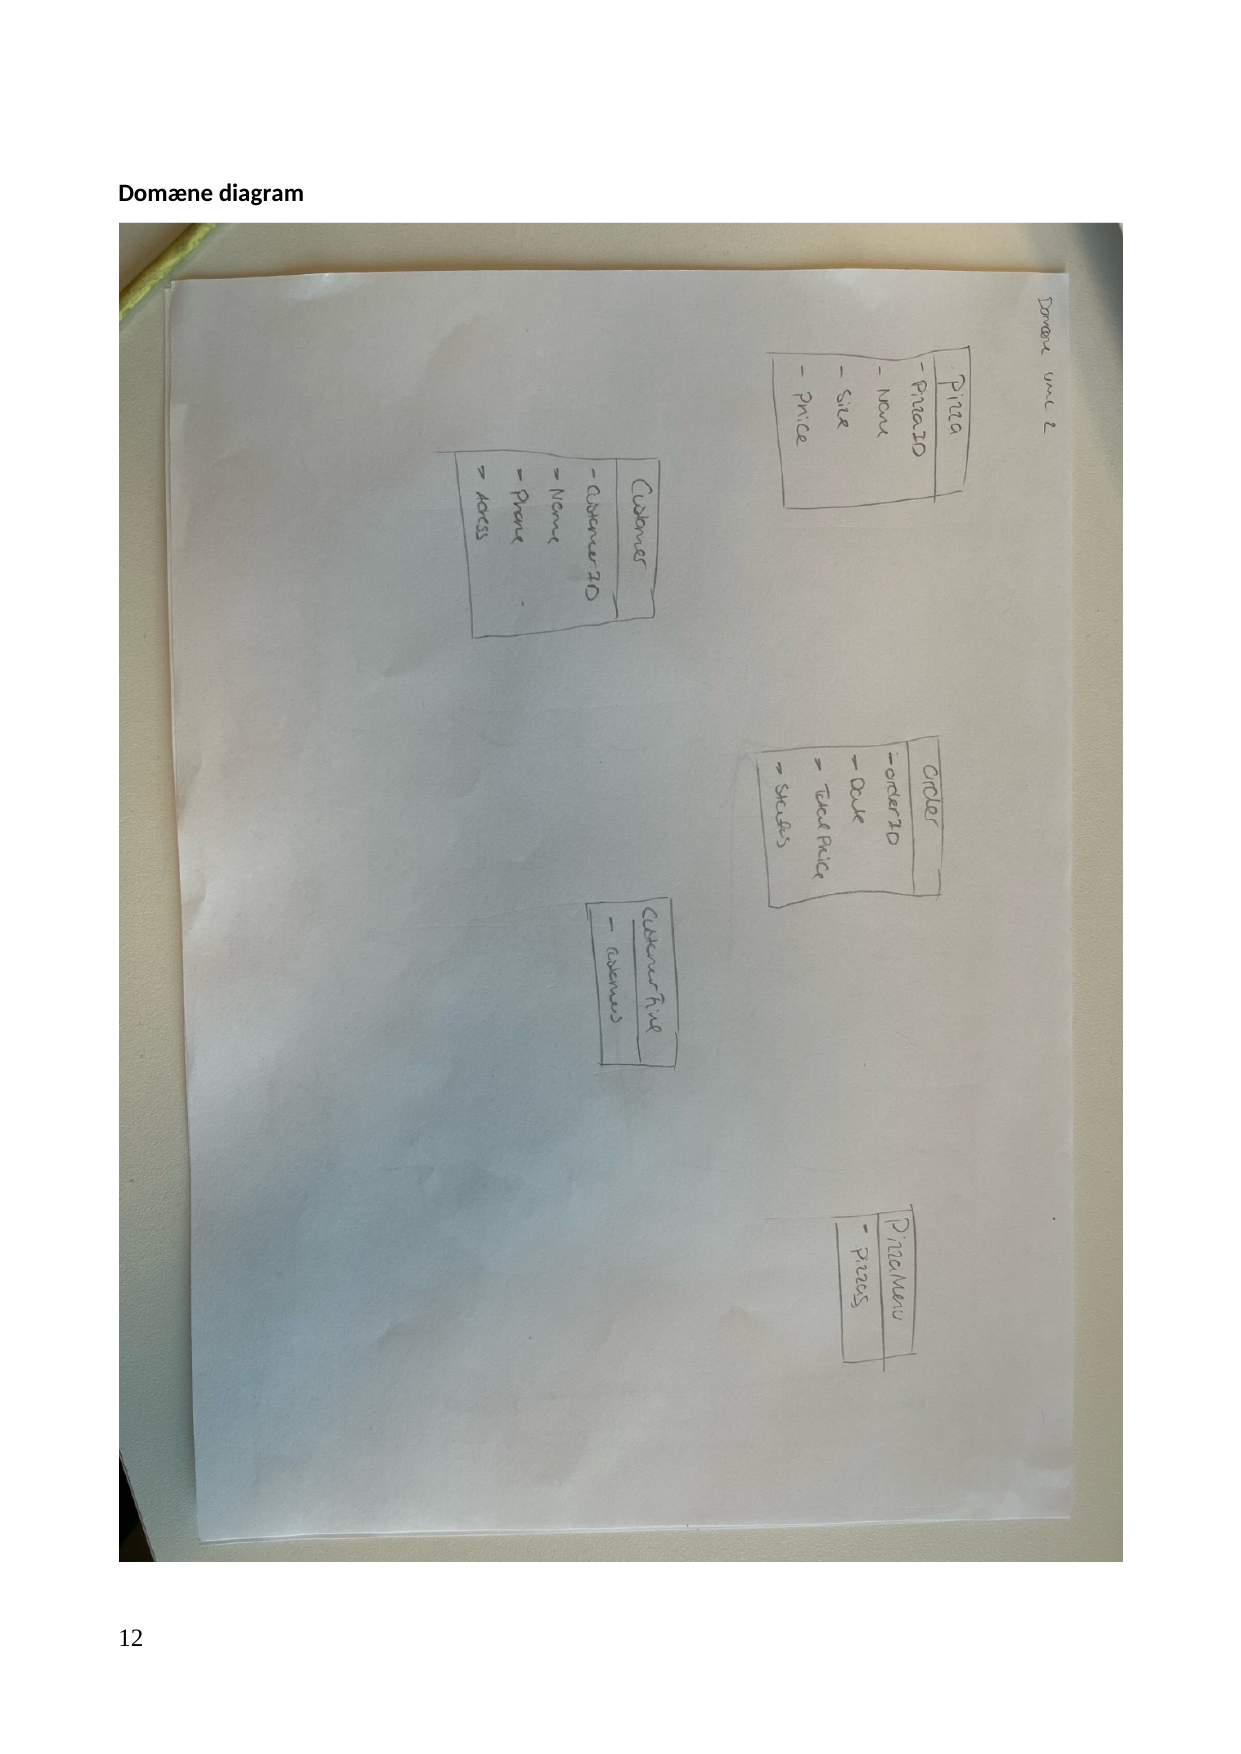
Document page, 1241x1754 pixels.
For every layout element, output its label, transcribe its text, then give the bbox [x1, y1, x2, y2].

text Domæne diagram [118, 177, 1122, 208]
picture [120, 224, 1123, 1560]
